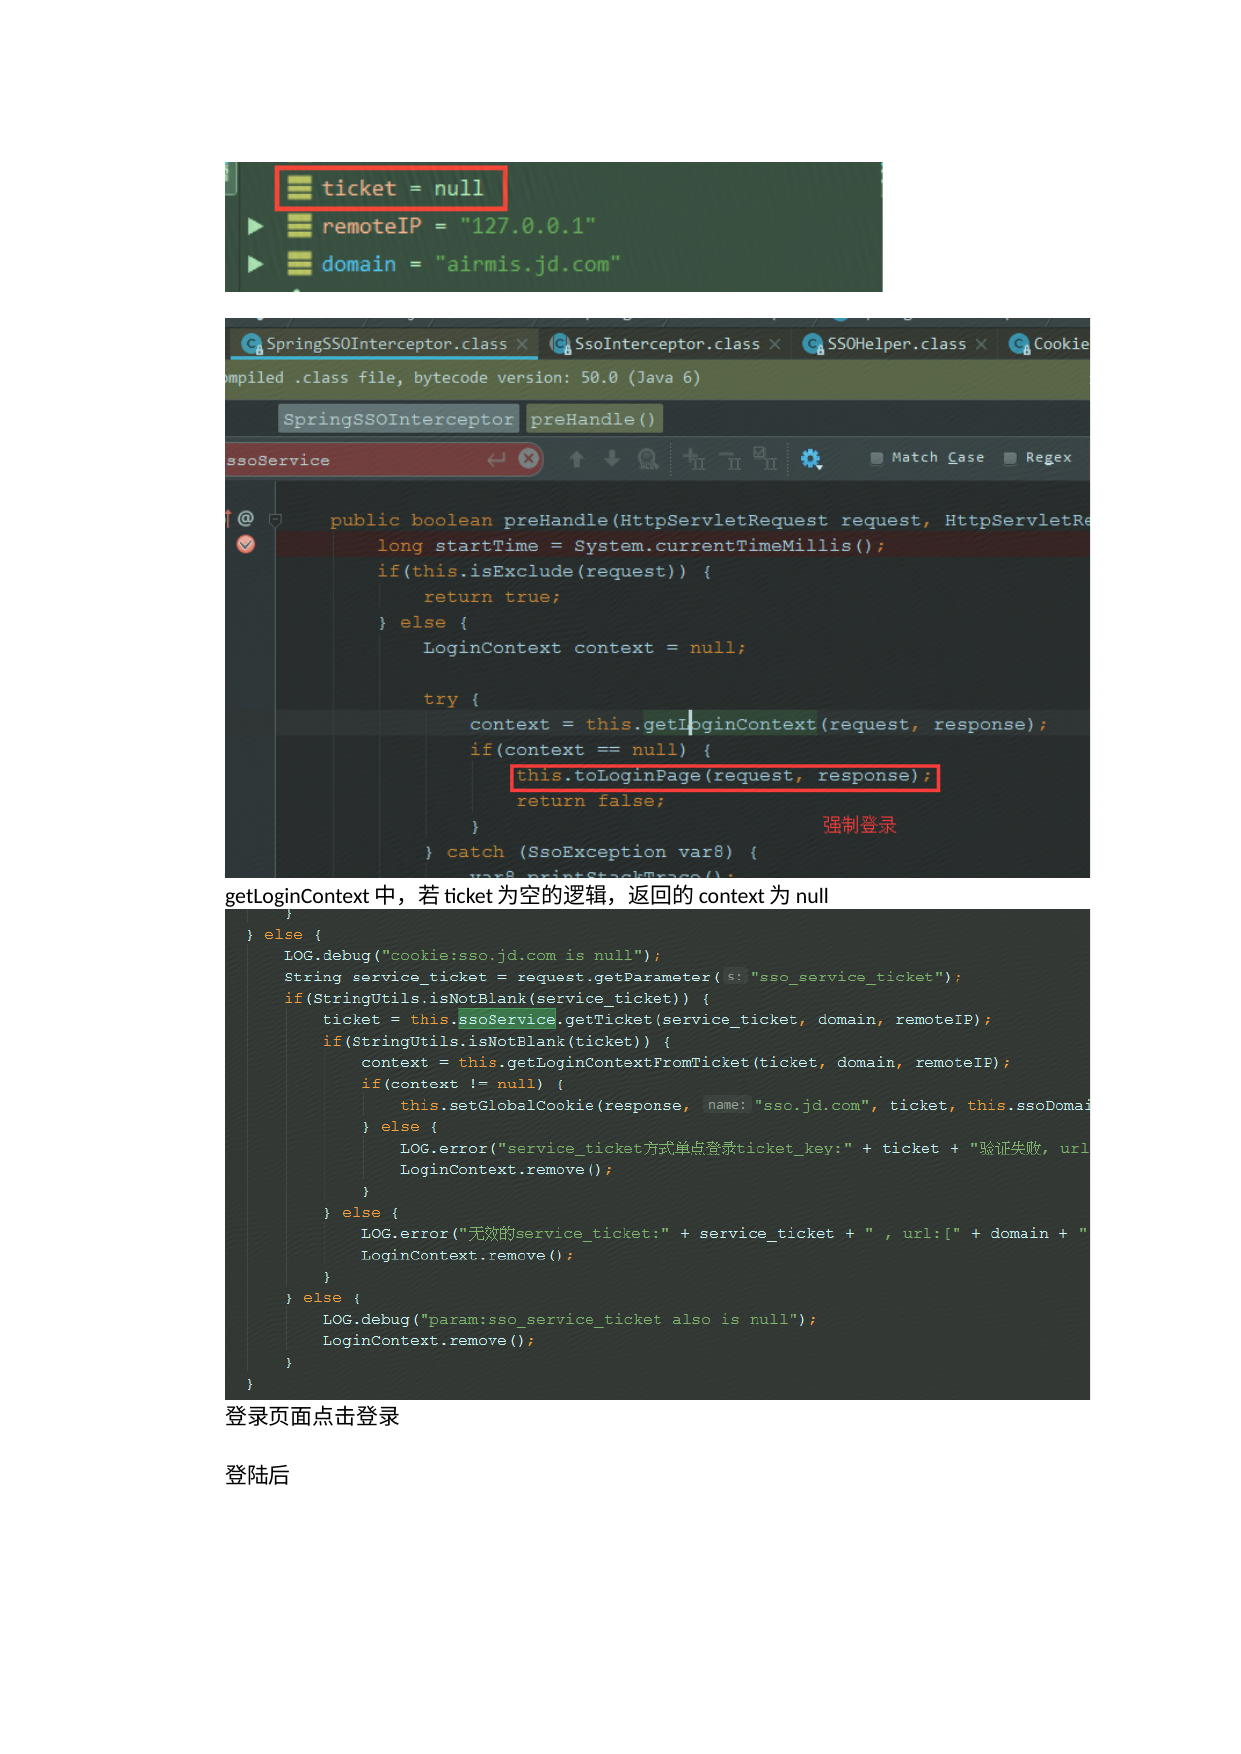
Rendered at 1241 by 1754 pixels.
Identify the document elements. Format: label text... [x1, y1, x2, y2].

list 登录页面点击登录 [225, 1400, 1053, 1431]
picture [225, 162, 883, 292]
list 登陆后 [225, 1458, 1053, 1489]
list getLoginContext中，若ticket为空的逻辑，返回的context为null [225, 878, 1053, 909]
picture [225, 318, 1091, 878]
picture [225, 909, 1091, 1400]
